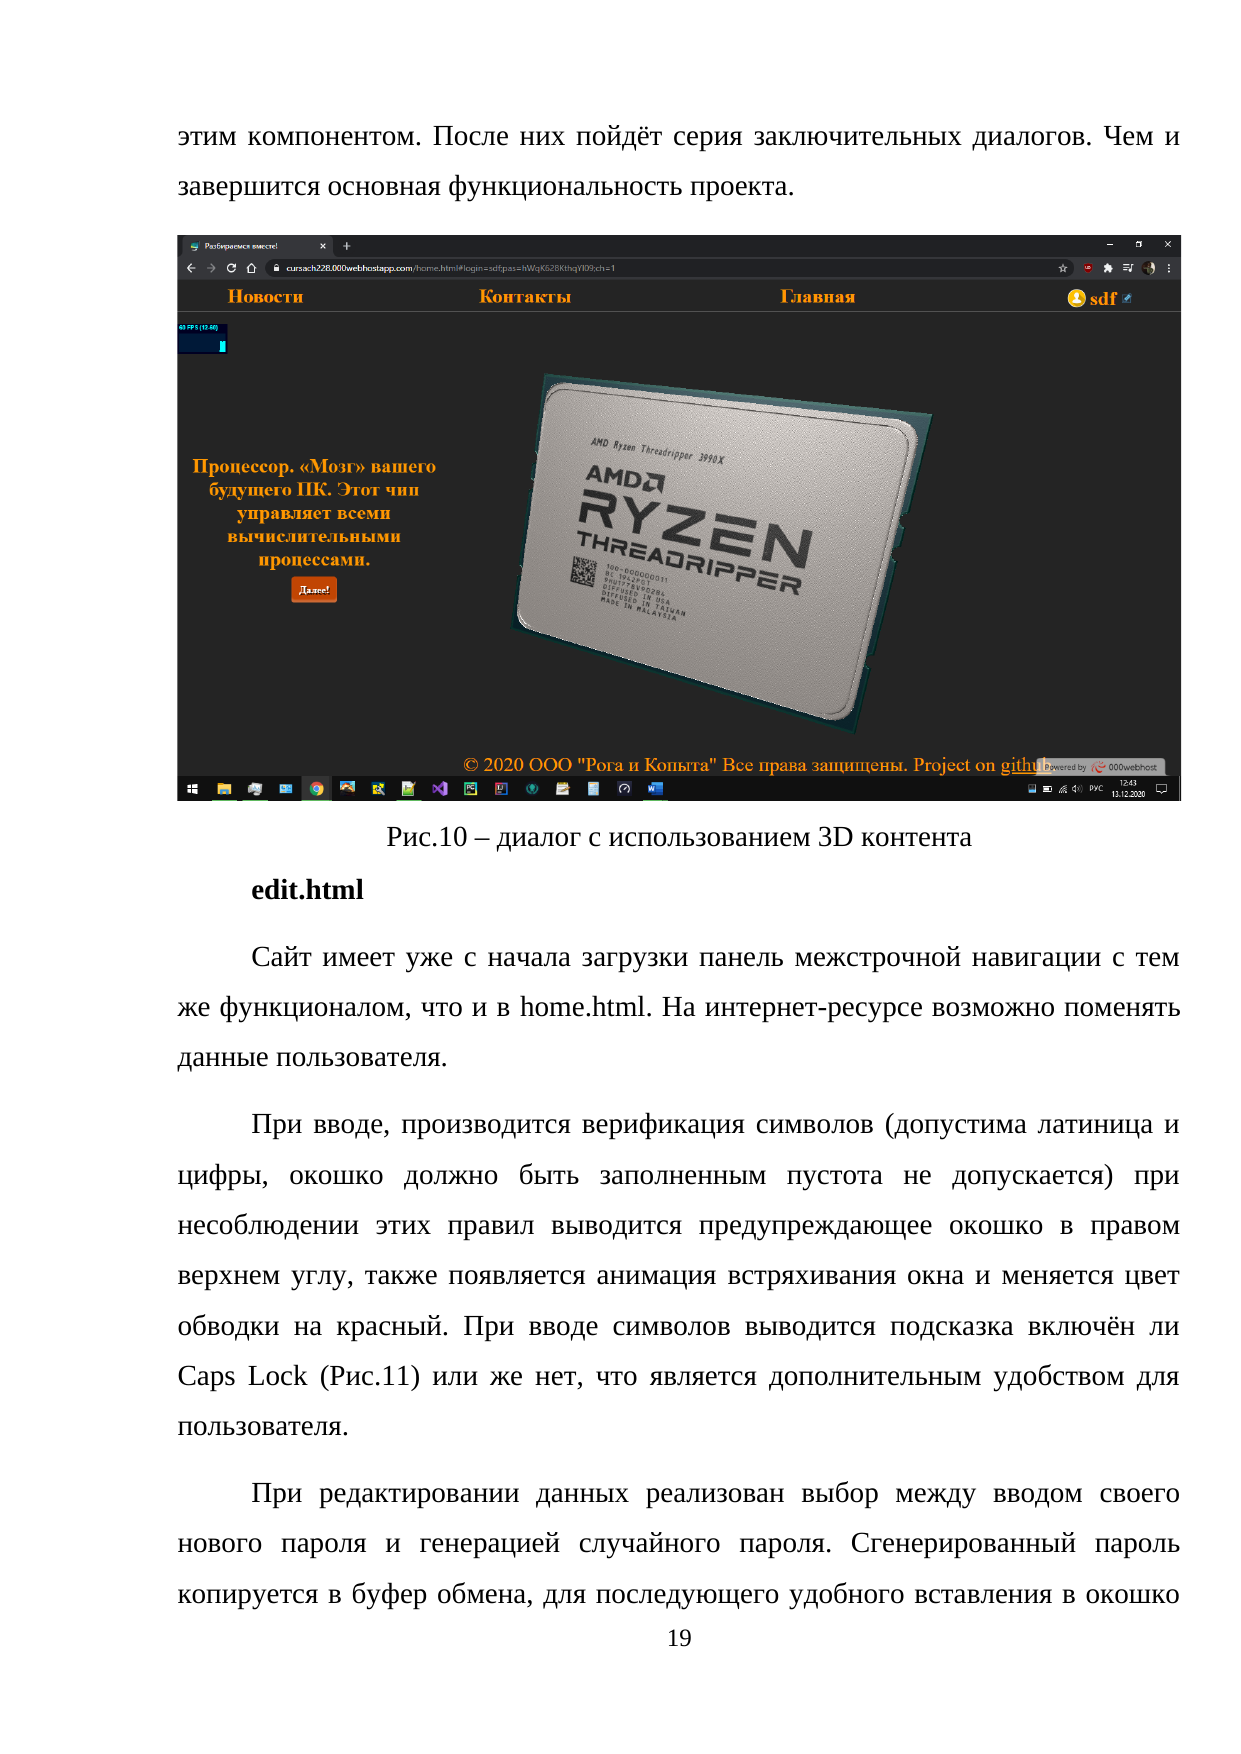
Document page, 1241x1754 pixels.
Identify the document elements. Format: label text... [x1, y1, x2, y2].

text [177, 1475, 1181, 1609]
picture [177, 235, 1182, 801]
text Сайт имеет уже с начала загрузки панель межстрочной навигации с тем же функционалом, что и в home.html. На интернет-ресурсе возможно поменять данные пользователя. [177, 939, 1181, 1073]
text При вводе, производится верификация символов (допустима латиница и цифры, окошко должно быть заполненным пустота не допускается) при несоблюдении этих правил выводится предупреждающее окошко в правом верхнем углу, также появляется анимация встряхивания окна и меняется цвет обводки на красный. При вводе символов выводится подсказка включён ли Caps Lock (Рис.11) или же нет, что является дополнительным удобством для пользователя. [177, 1106, 1181, 1442]
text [177, 118, 1181, 202]
text Рис.10 – диалог с использованием 3D контента [177, 819, 1181, 853]
text edit.html [177, 872, 1181, 905]
